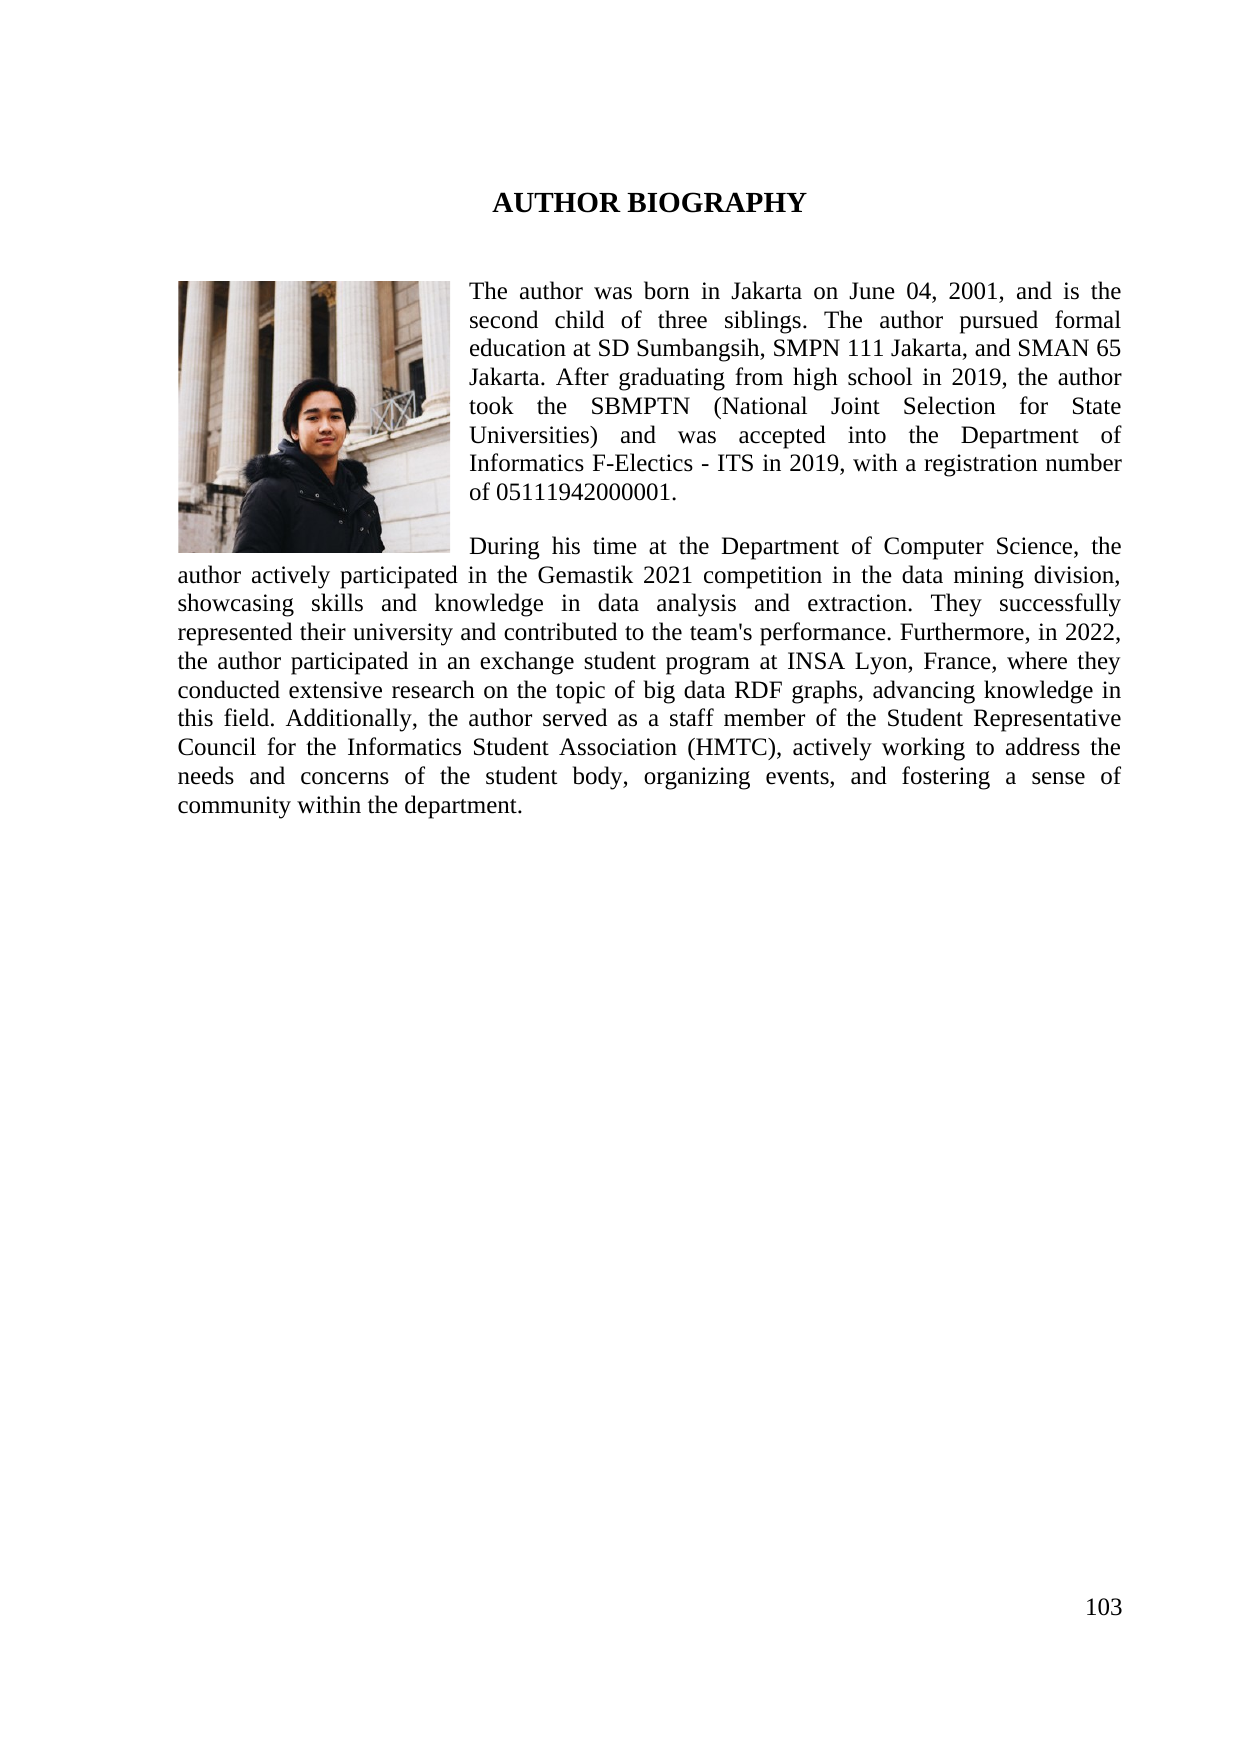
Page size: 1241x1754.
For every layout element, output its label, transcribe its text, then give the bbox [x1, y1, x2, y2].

picture [178, 281, 451, 553]
subtitle AUTHOR BIOGRAPHY [177, 185, 1122, 218]
text During his time at the Department of Computer Science, the author actively participated in the Gemastik 2021 competition in the data mining division, showcasing skills and knowledge in data analysis and extraction. They successfully represented their university and contributed to the team's performance. Furthermore, in 2022, the author participated in an exchange student program at INSA Lyon, France, where they conducted extensive research on the topic of big data RDF graphs, advancing knowledge in this field. Additionally, the author served as a staff member of the Student Representative Council for the Informatics Student Association (HMTC), actively working to address the needs and concerns of the student body, organizing events, and fostering a sense of community within the department. [177, 531, 1122, 818]
